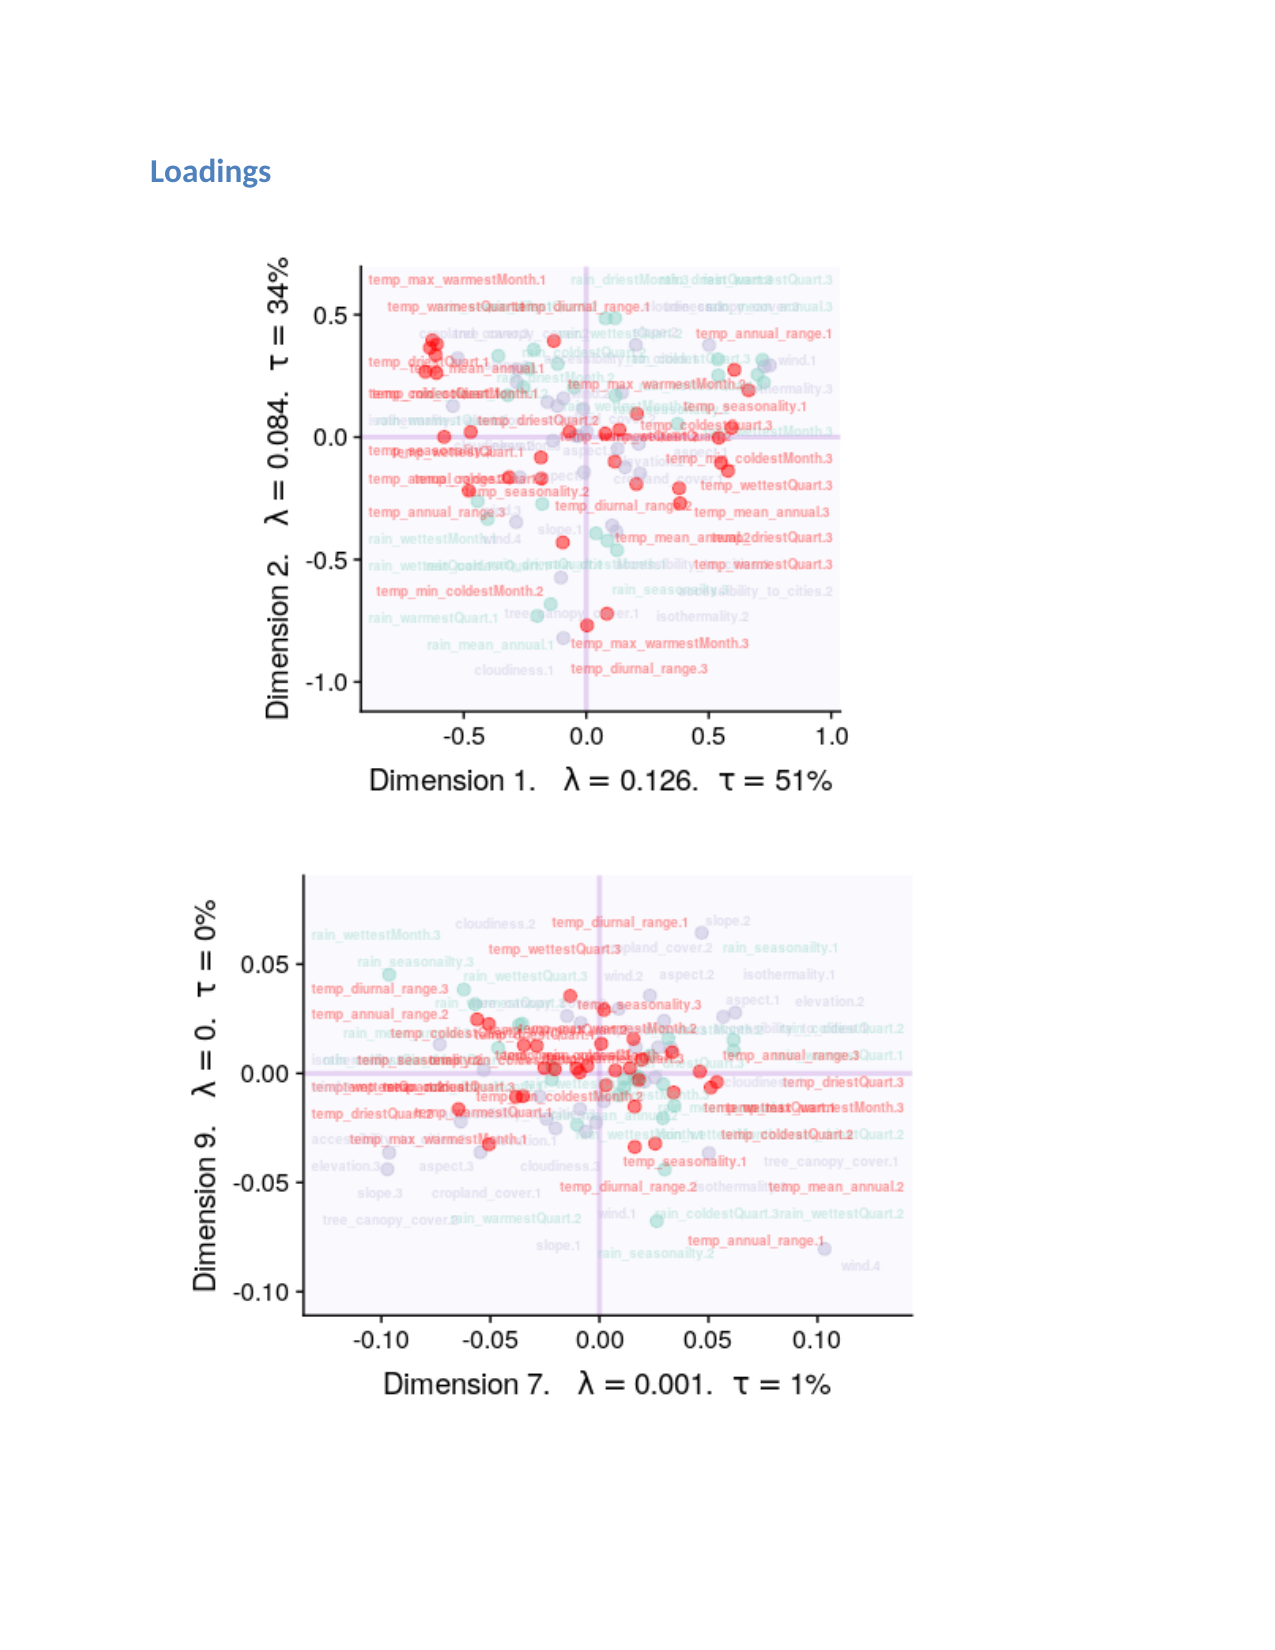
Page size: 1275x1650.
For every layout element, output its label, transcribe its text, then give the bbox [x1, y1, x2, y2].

picture [168, 209, 927, 1423]
subtitle Loadings [150, 150, 1125, 191]
